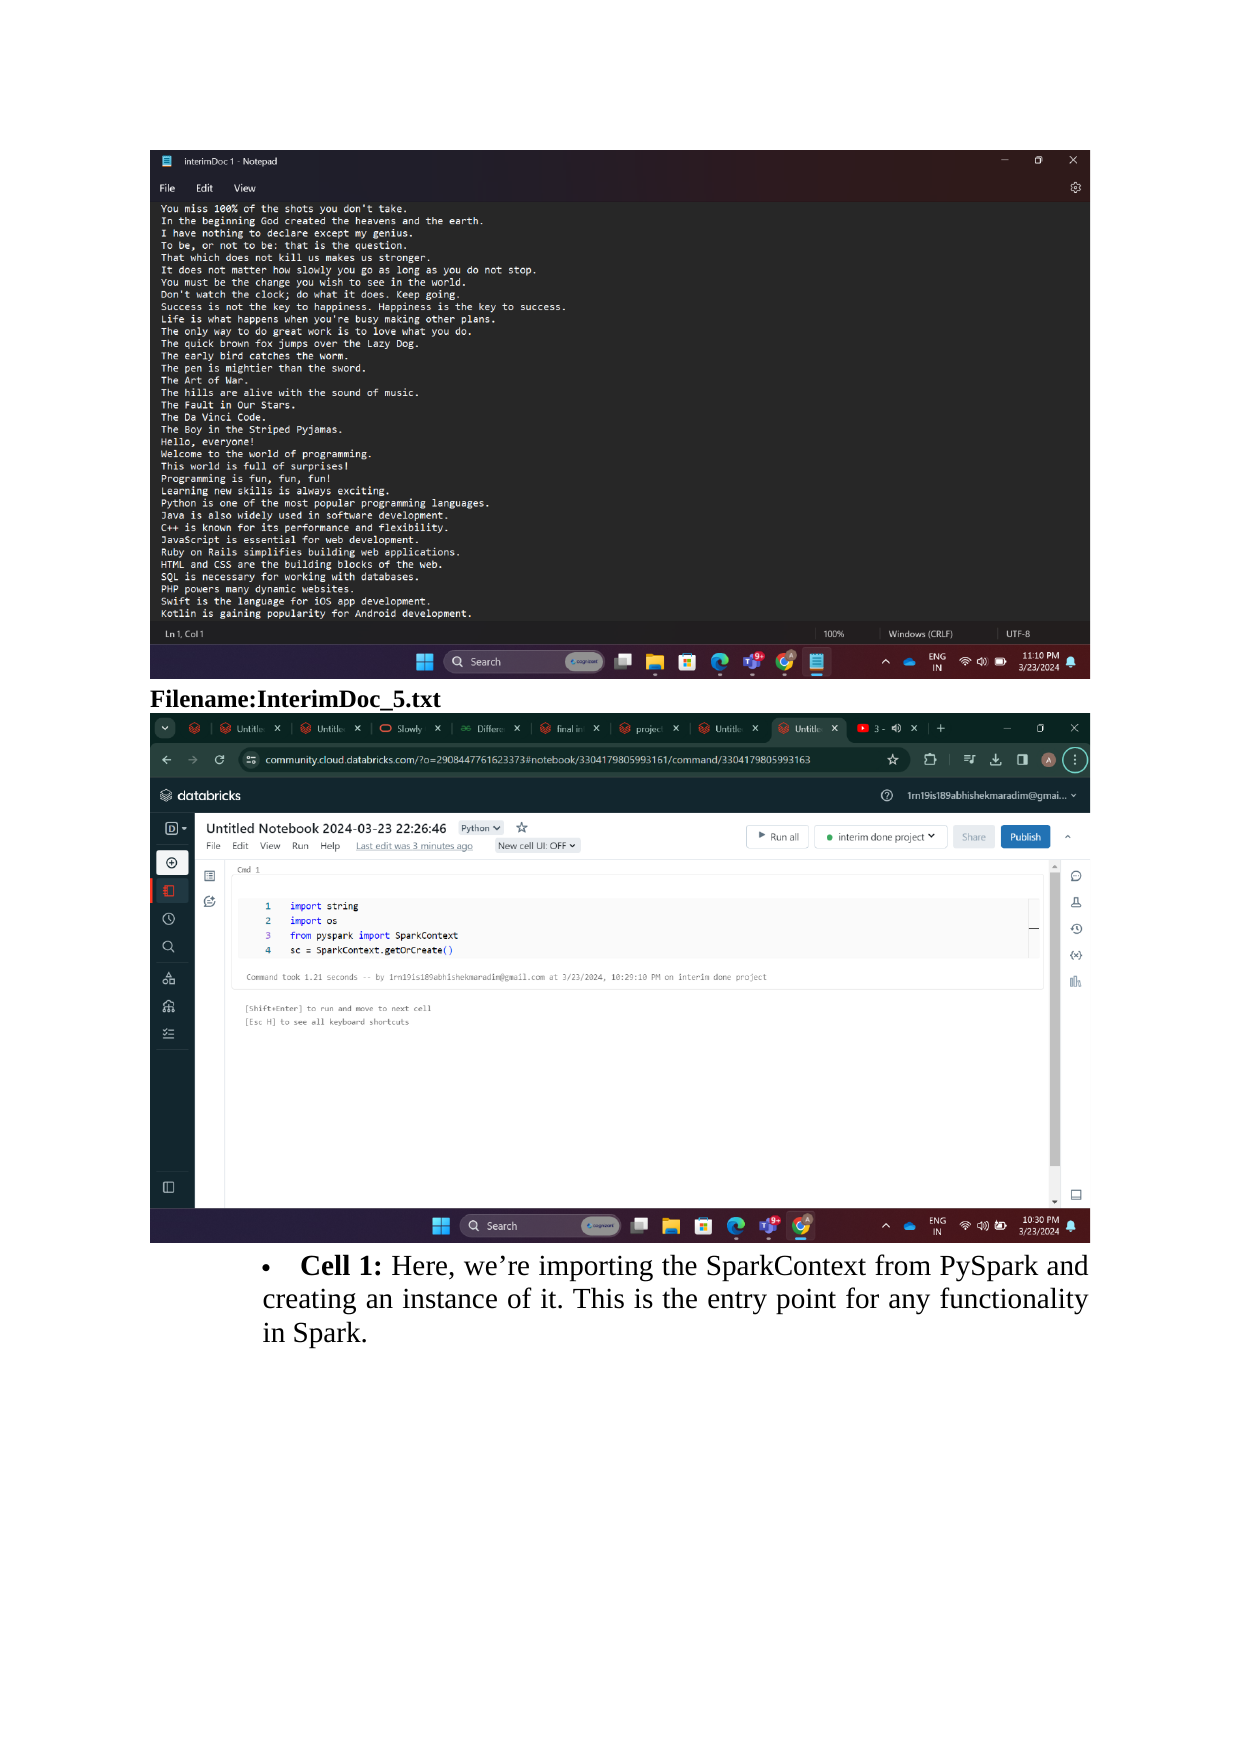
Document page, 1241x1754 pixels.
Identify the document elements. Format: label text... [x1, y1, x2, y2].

picture [150, 150, 1091, 679]
list Cell 1: Here, we’re importing the SparkContext from PySpark and creating an instance of it. This is the entry point for any functionality in Spark. [262, 1248, 1090, 1348]
picture [150, 713, 1091, 1243]
text Filename:InterimDoc_5.txt [150, 684, 1090, 713]
